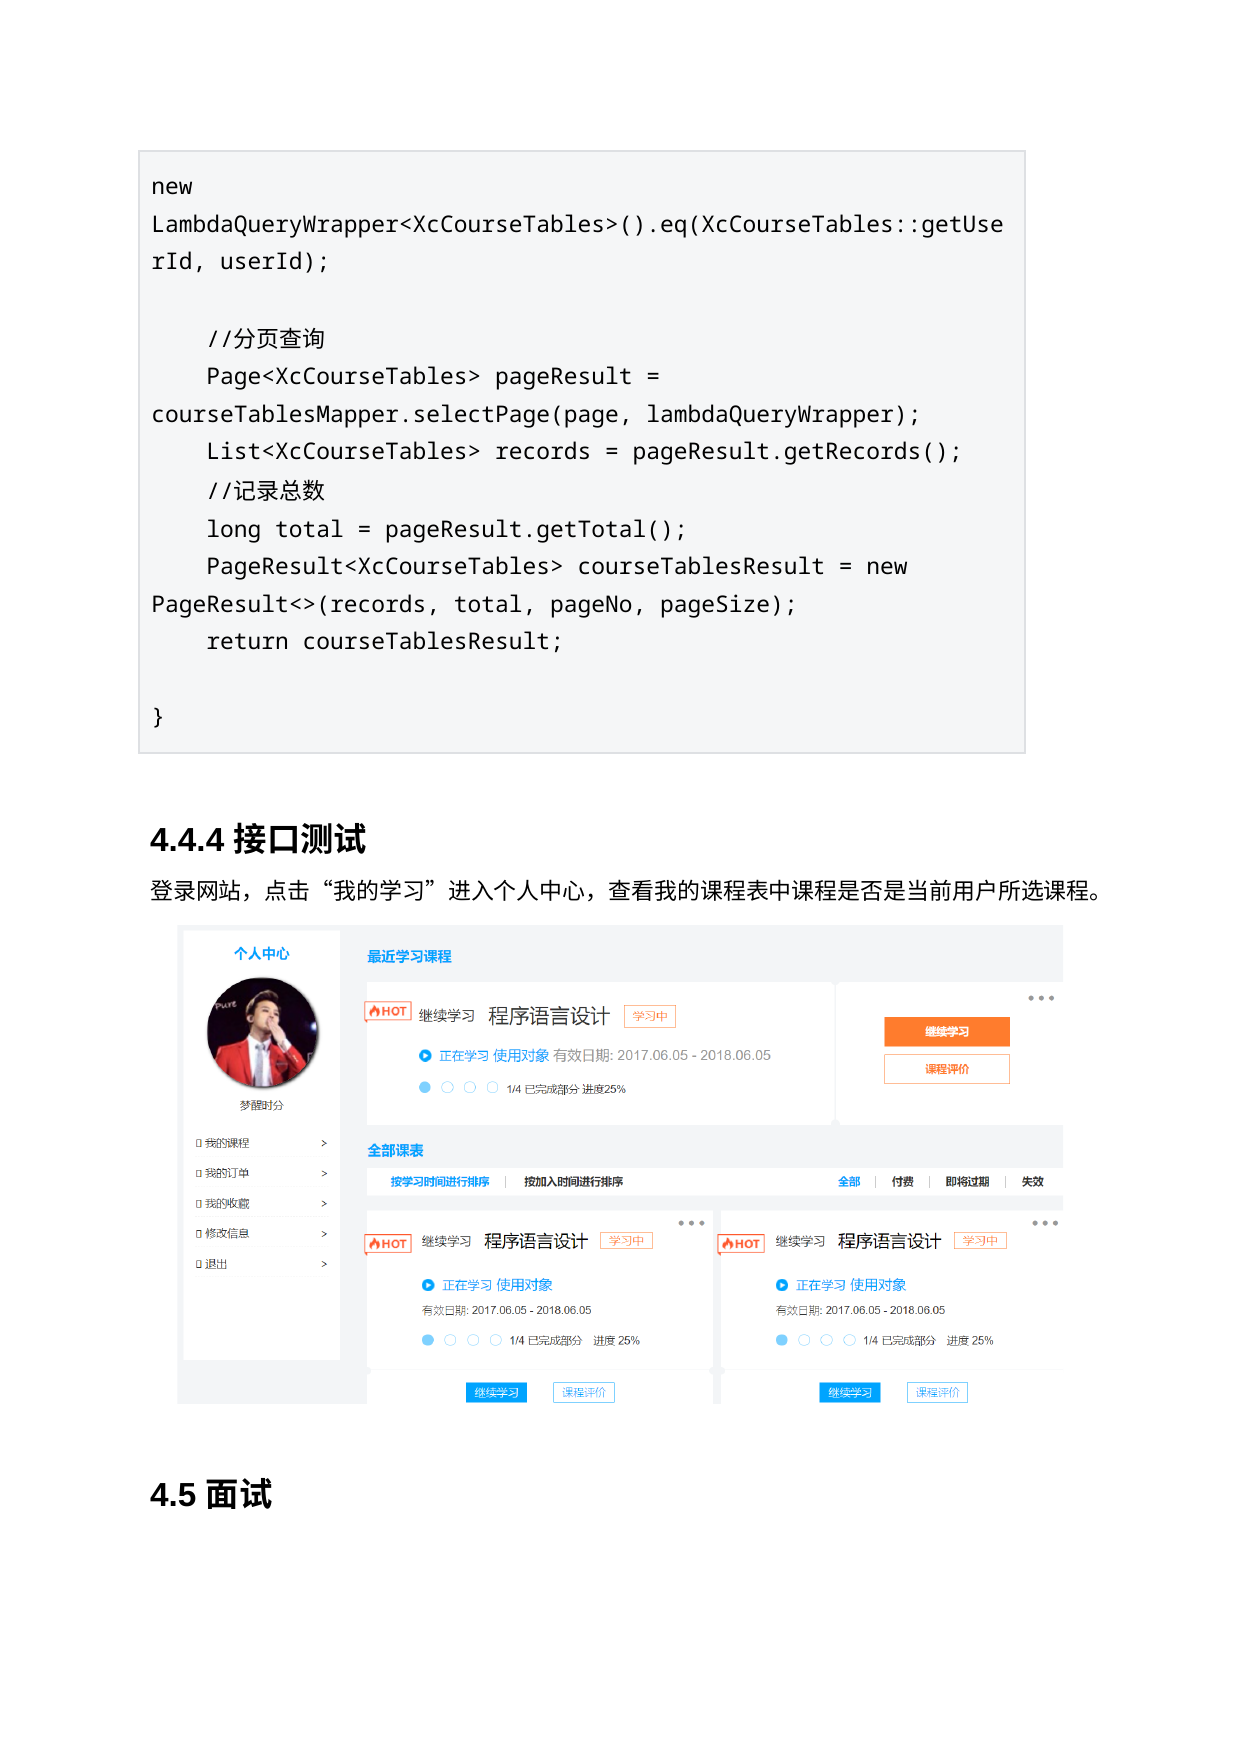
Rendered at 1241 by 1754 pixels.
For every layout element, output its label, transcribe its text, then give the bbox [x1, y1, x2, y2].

picture [177, 925, 1064, 1404]
text 登录网站，点击“我的学习”进入个人中心，查看我的课程表中课程是否是当前用户所选课程。 [150, 873, 1090, 906]
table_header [140, 152, 1024, 752]
